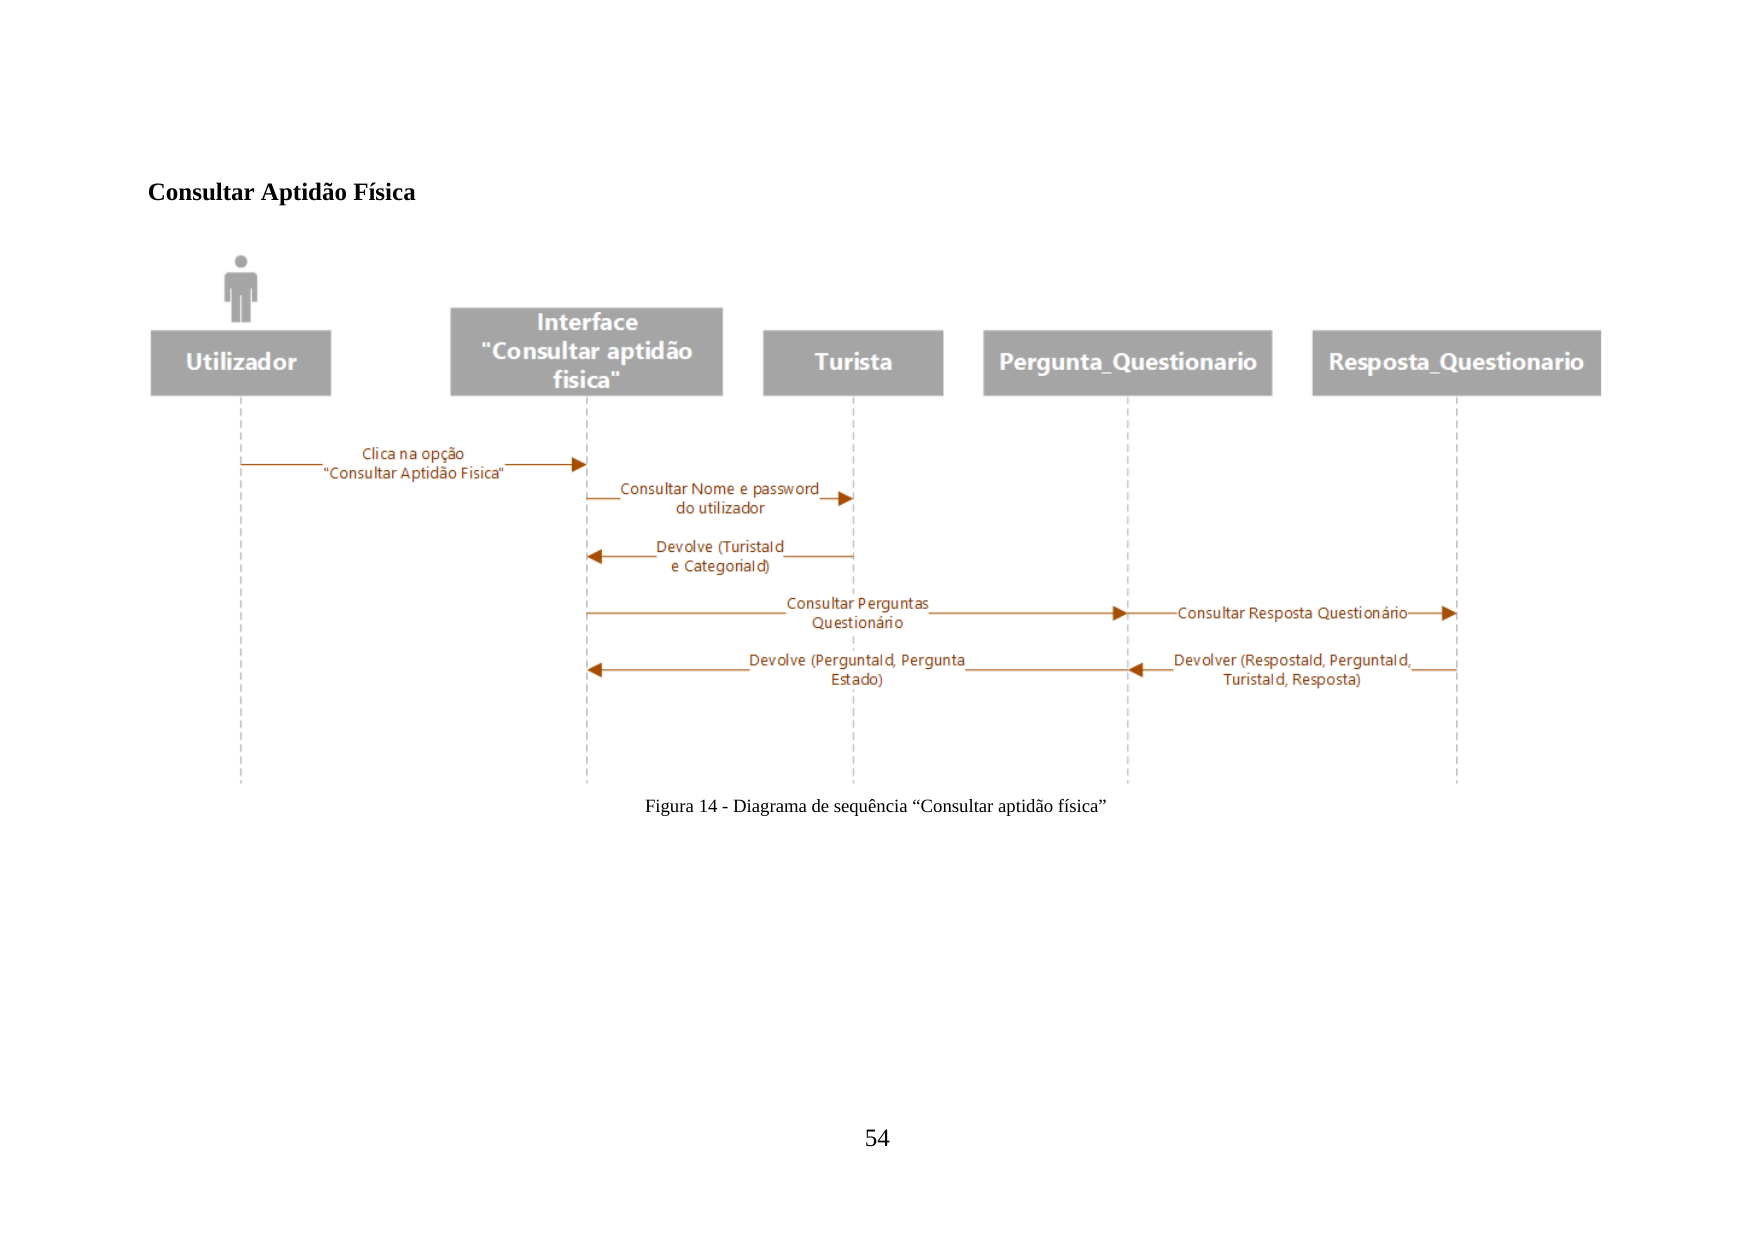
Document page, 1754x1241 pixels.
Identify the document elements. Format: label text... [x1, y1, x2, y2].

text Consultar Aptidão Física [148, 177, 1606, 206]
picture [146, 253, 1606, 785]
